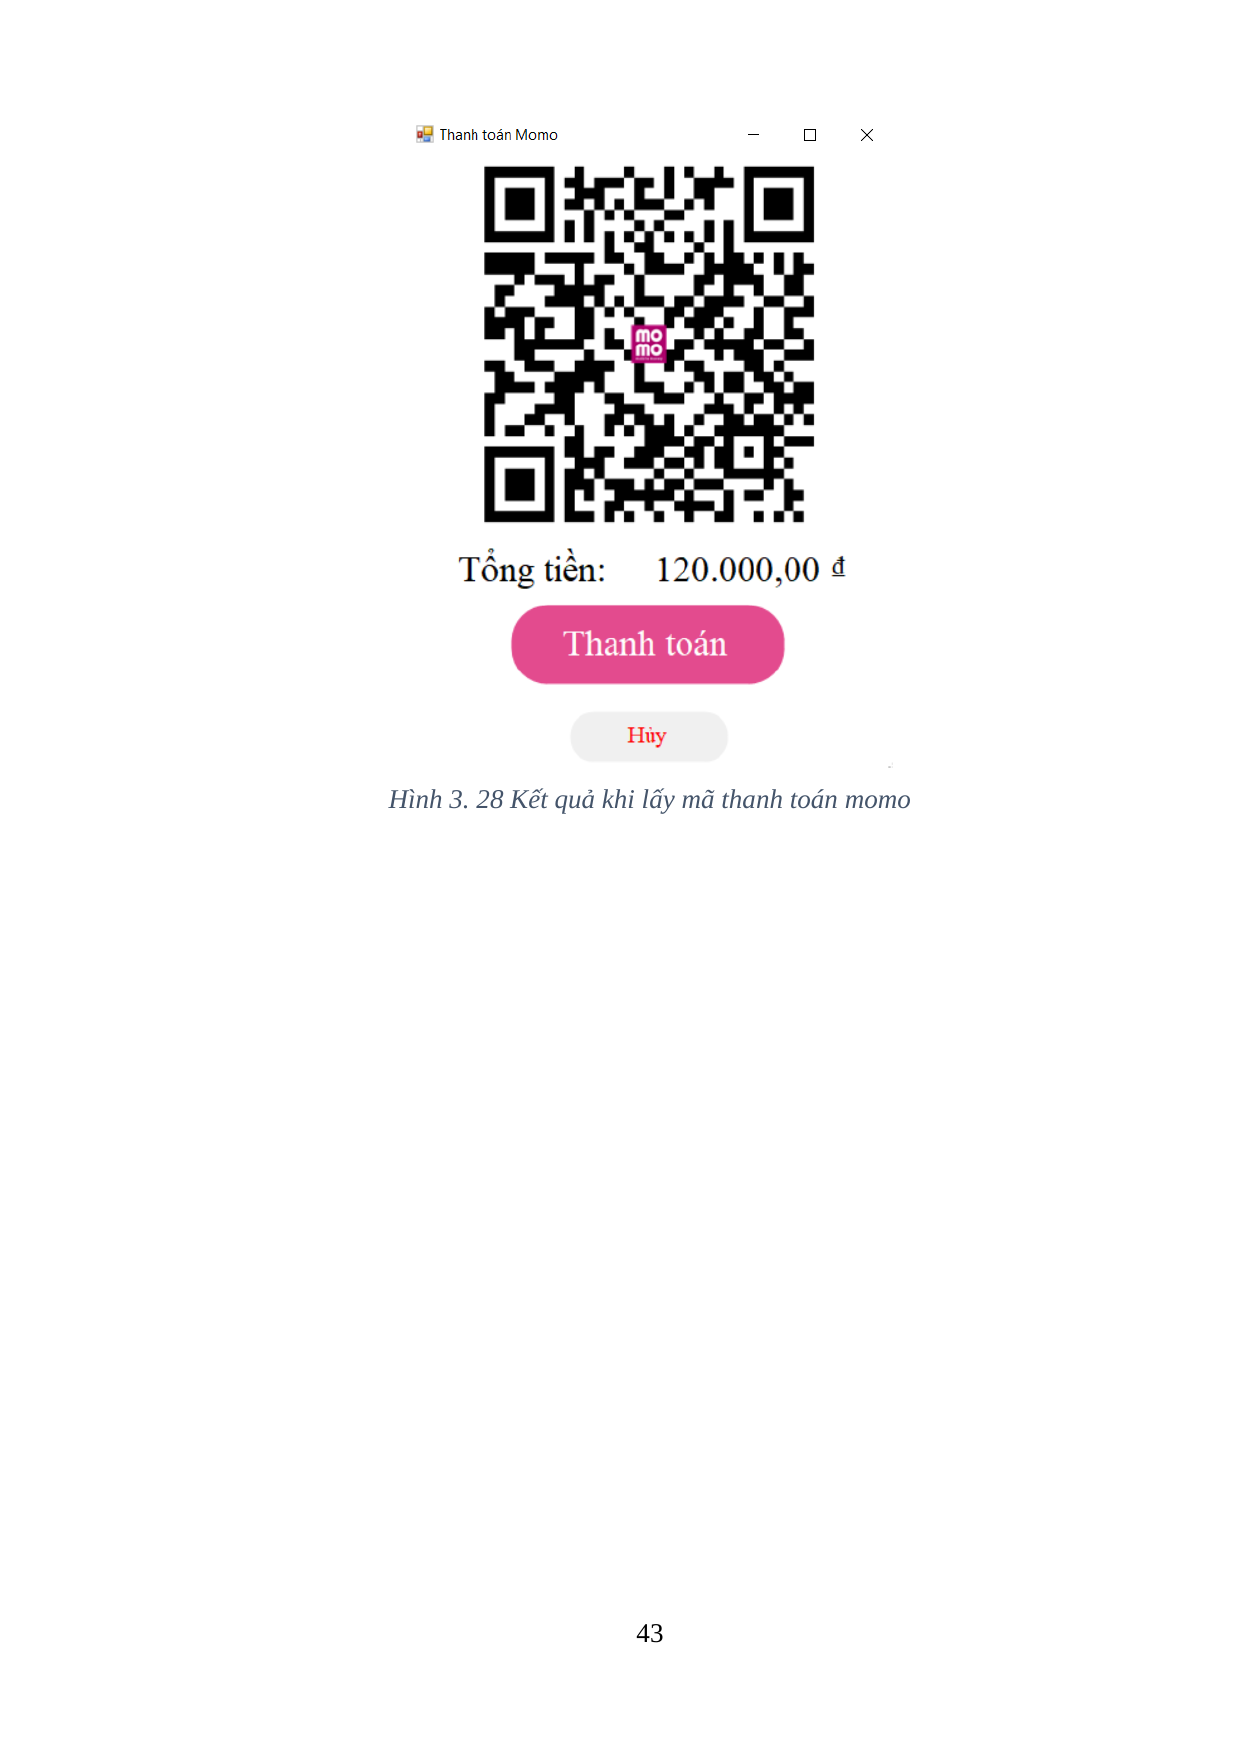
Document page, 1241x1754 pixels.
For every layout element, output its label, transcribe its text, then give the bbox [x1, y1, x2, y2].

picture [406, 118, 893, 768]
text Hình 3. 28 Kết quả khi lấy mã thanh toán momo [177, 783, 1122, 814]
